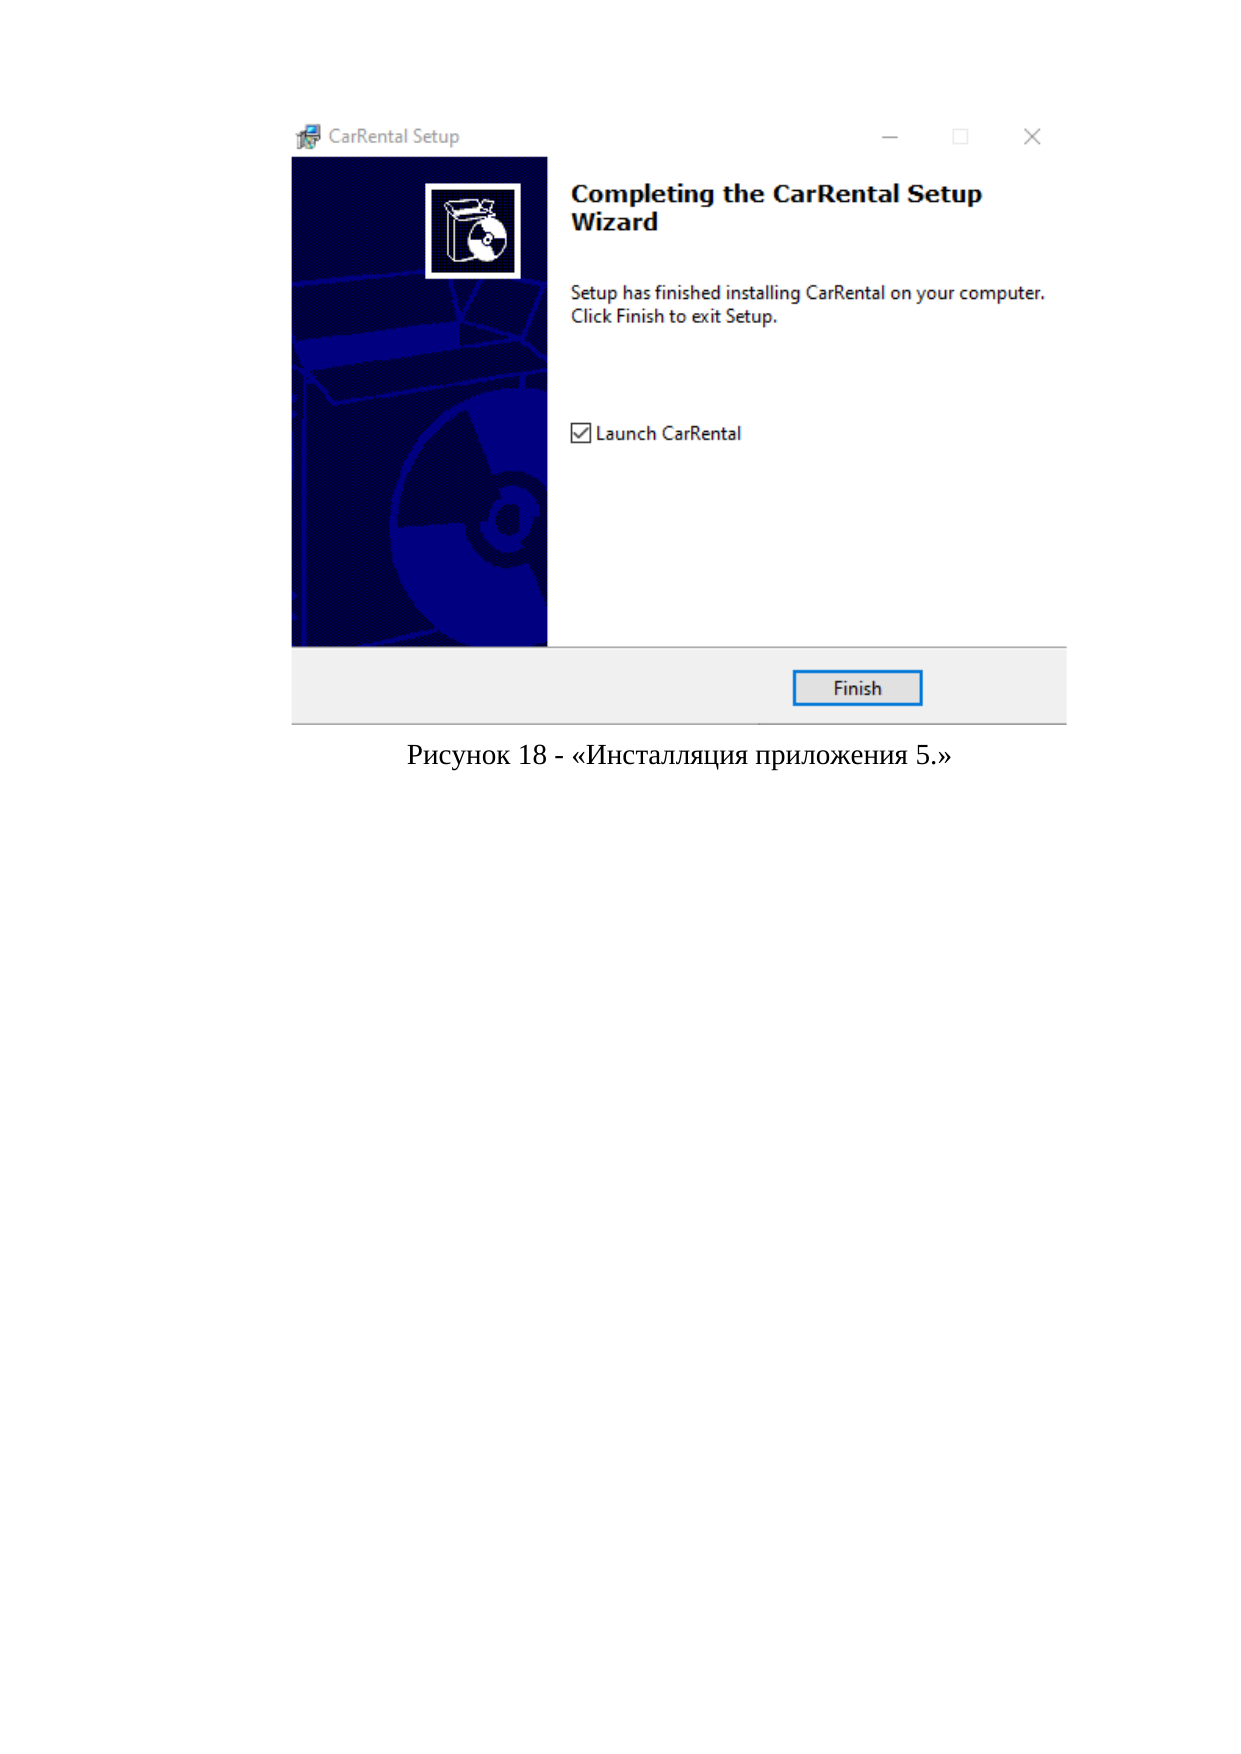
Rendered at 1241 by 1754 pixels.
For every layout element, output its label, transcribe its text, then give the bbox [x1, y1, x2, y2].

text Рисунок 18 - «Инсталляция приложения 5.» [177, 737, 1181, 771]
picture [291, 118, 1067, 725]
